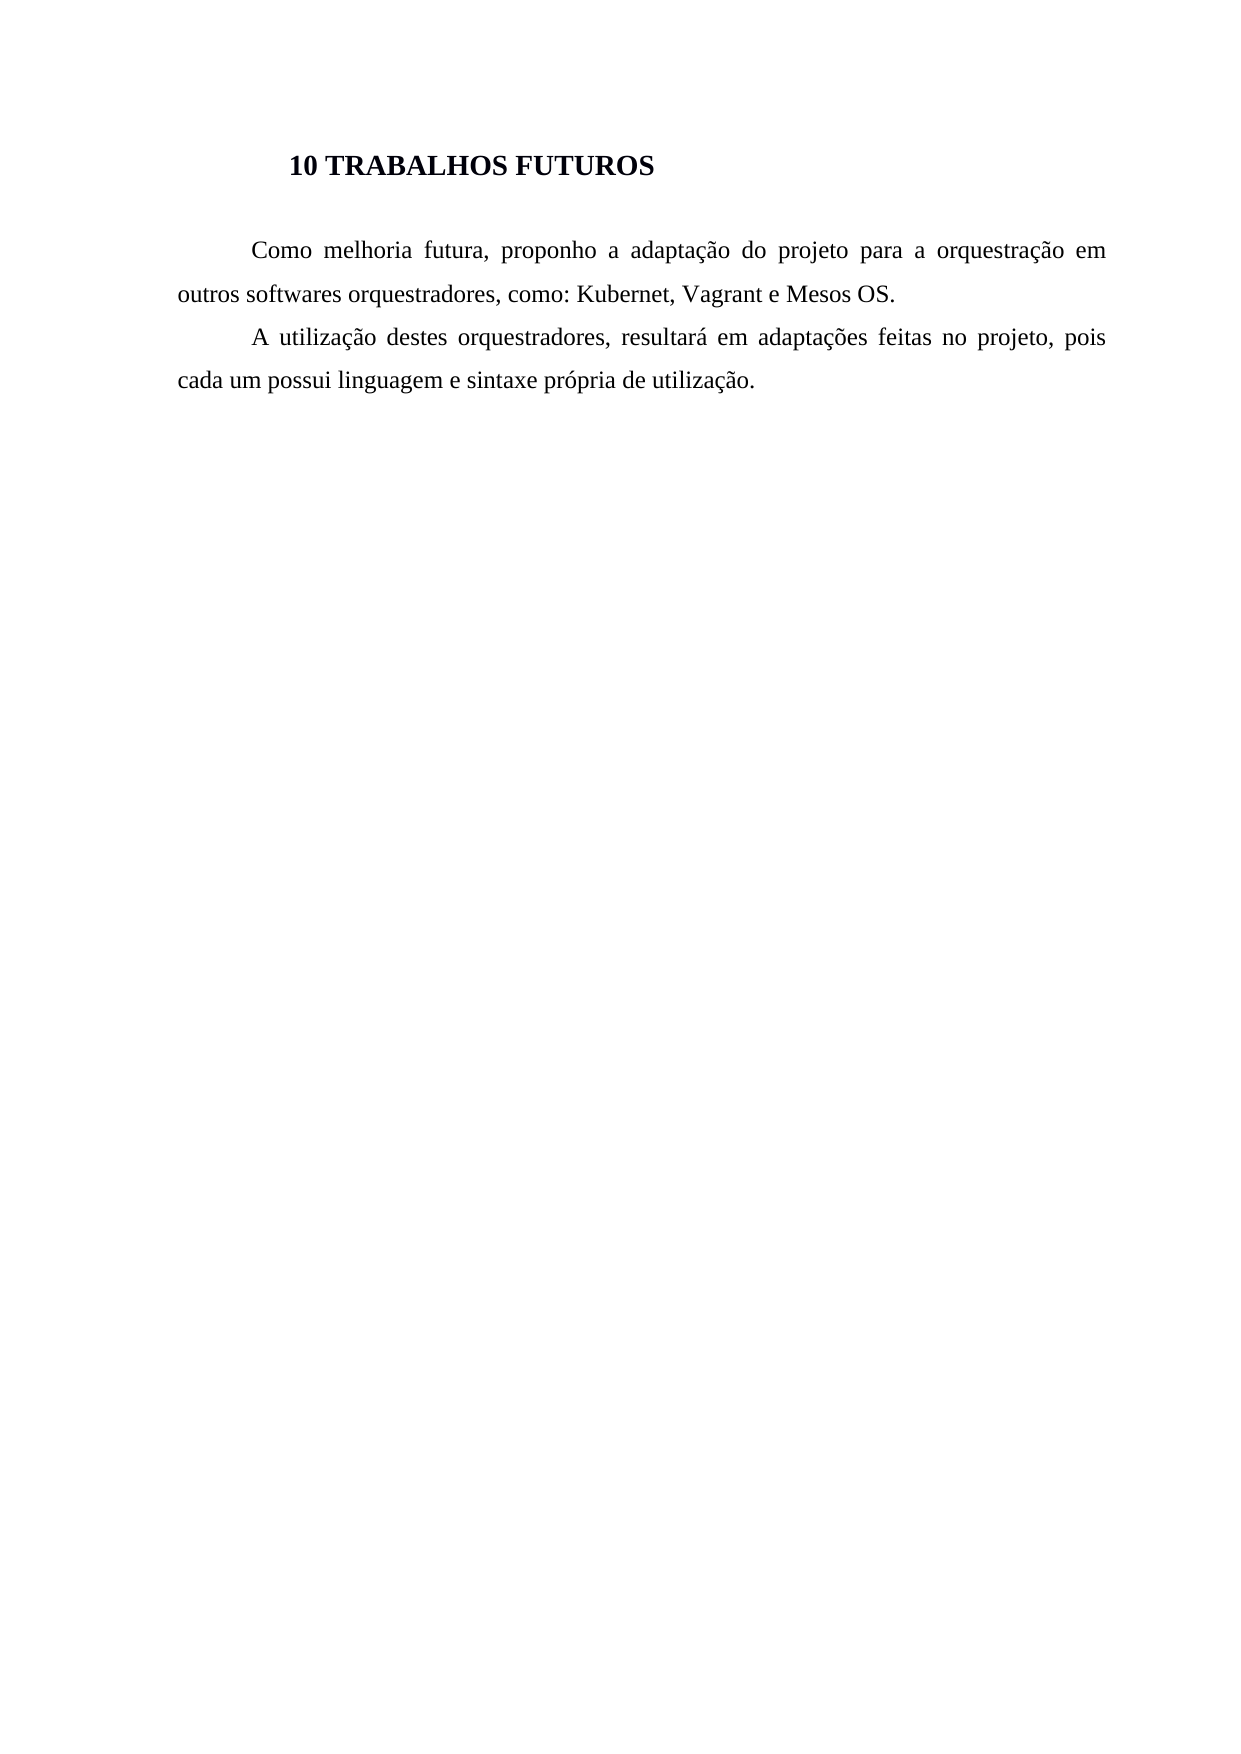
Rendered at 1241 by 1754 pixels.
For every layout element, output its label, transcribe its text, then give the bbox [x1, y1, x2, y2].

text Como melhoria futura, proponho a adaptação do projeto para a orquestração em outros softwares orquestradores, como: Kubernet, Vagrant e Mesos OS. [177, 236, 1107, 307]
text A utilização destes orquestradores, resultará em adaptações feitas no projeto, pois cada um possui linguagem e sintaxe própria de utilização. [177, 322, 1107, 394]
list 10 TRABALHOS FUTUROS [288, 148, 1107, 181]
